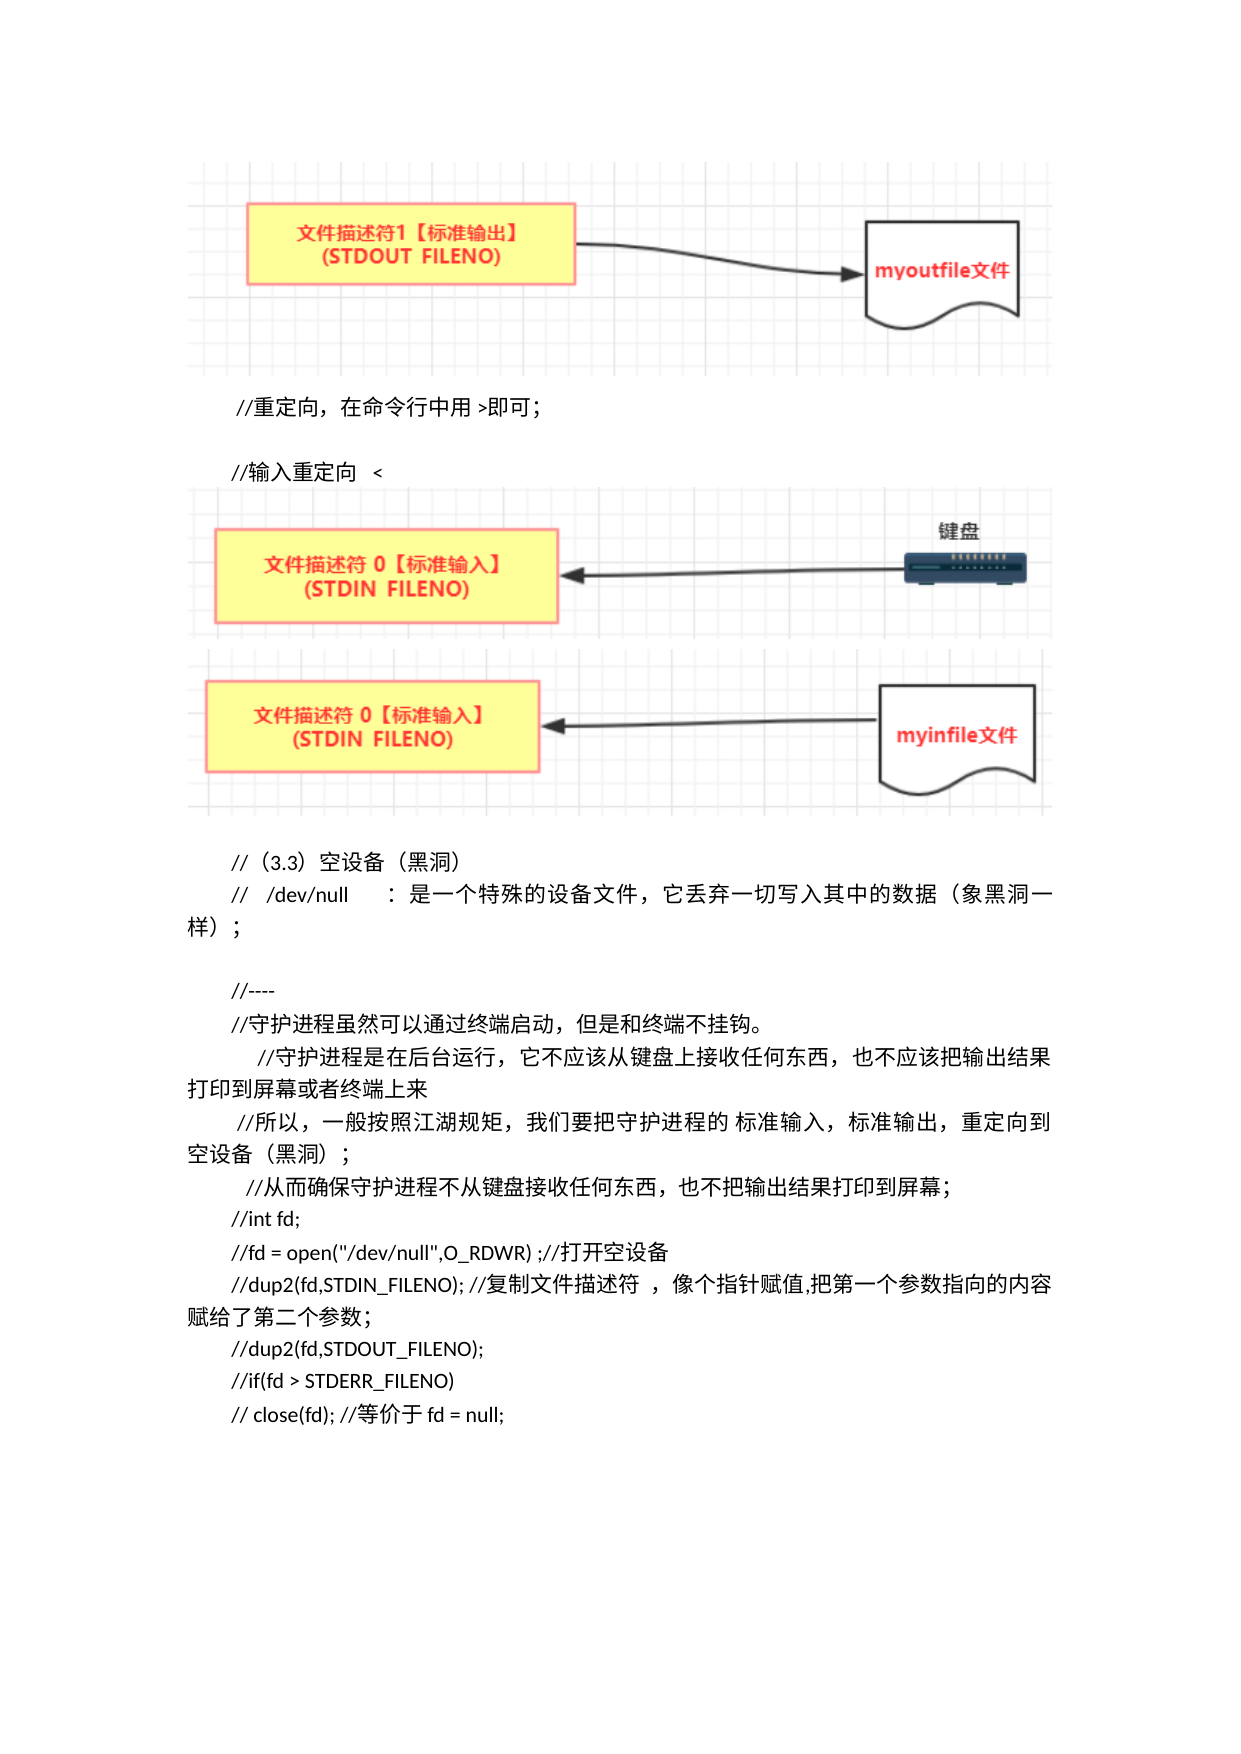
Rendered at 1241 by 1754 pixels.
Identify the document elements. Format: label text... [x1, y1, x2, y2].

text //从而确保守护进程不从键盘接收任何东西，也不把输出结果打印到屏幕； [187, 1169, 1053, 1202]
text // /dev/null ：是一个特殊的设备文件，它丢弃一切写入其中的数据（象黑洞一样）； [187, 877, 1053, 942]
text // close(fd); //等价于fd = null; [187, 1397, 1053, 1429]
picture [187, 162, 1053, 376]
text //输入重定向 < [187, 454, 1053, 487]
text //dup2(fd,STDIN_FILENO); //复制文件描述符 ，像个指针赋值,把第一个参数指向的内容赋给了第二个参数； [187, 1267, 1053, 1332]
picture [187, 649, 1053, 816]
text //（3.3）空设备（黑洞） [187, 844, 1053, 877]
text //fd = open("/dev/null",O_RDWR) ;//打开空设备 [187, 1234, 1053, 1267]
text //守护进程虽然可以通过终端启动，但是和终端不挂钩。 [187, 1007, 1053, 1039]
text //守护进程是在后台运行，它不应该从键盘上接收任何东西，也不应该把输出结果打印到屏幕或者终端上来 [187, 1039, 1053, 1104]
text //dup2(fd,STDOUT_FILENO); [187, 1332, 1053, 1364]
text //所以，一般按照江湖规矩，我们要把守护进程的 标准输入，标准输出，重定向到 空设备（黑洞）； [187, 1104, 1053, 1169]
text //if(fd > STDERR_FILENO) [187, 1364, 1053, 1397]
text //---- [187, 974, 1053, 1007]
text //重定向，在命令行中用 >即可； [187, 389, 1053, 422]
picture [187, 487, 1053, 639]
text //int fd; [187, 1202, 1053, 1234]
